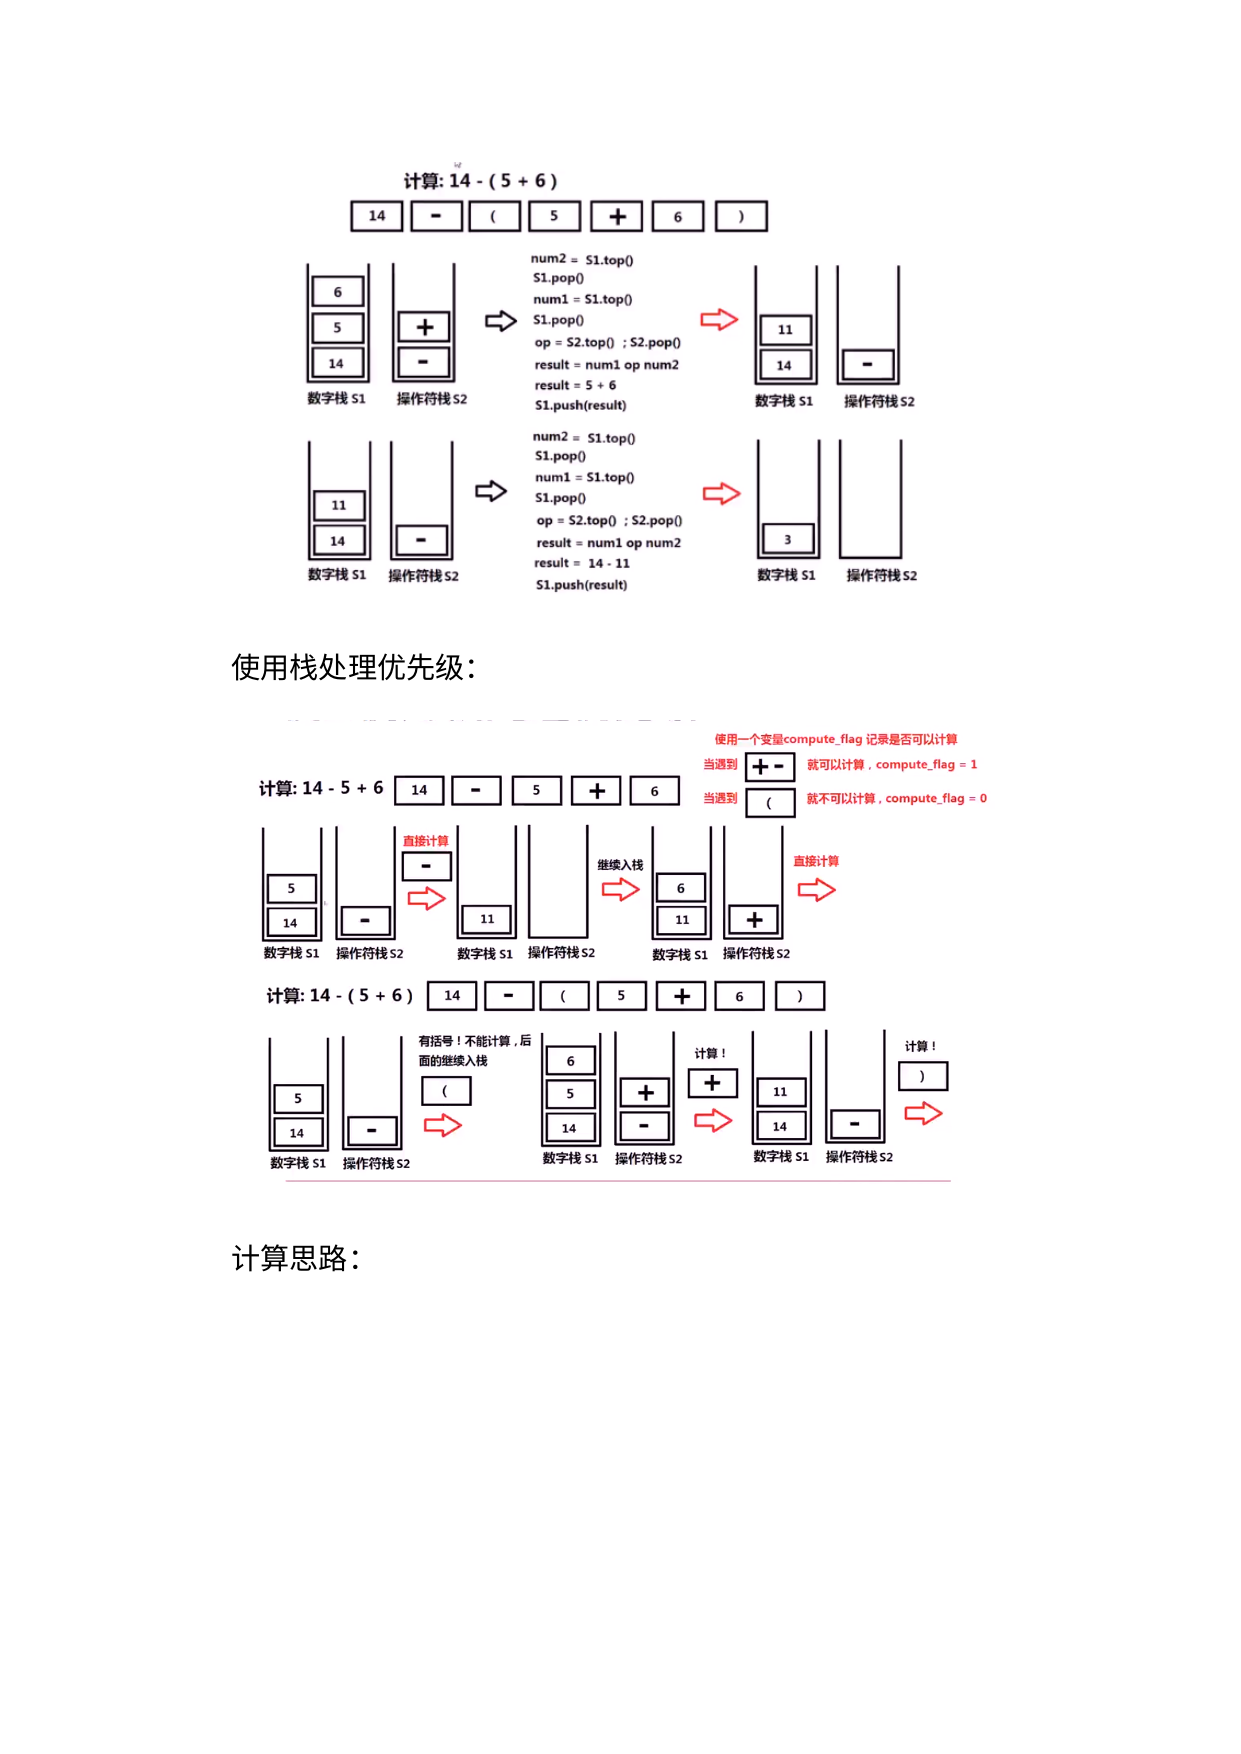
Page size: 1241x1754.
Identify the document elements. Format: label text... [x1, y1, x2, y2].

text 使用栈处理优先级： [187, 634, 1053, 699]
picture [275, 162, 965, 614]
text 计算思路： [187, 1224, 1053, 1289]
picture [244, 720, 996, 1184]
